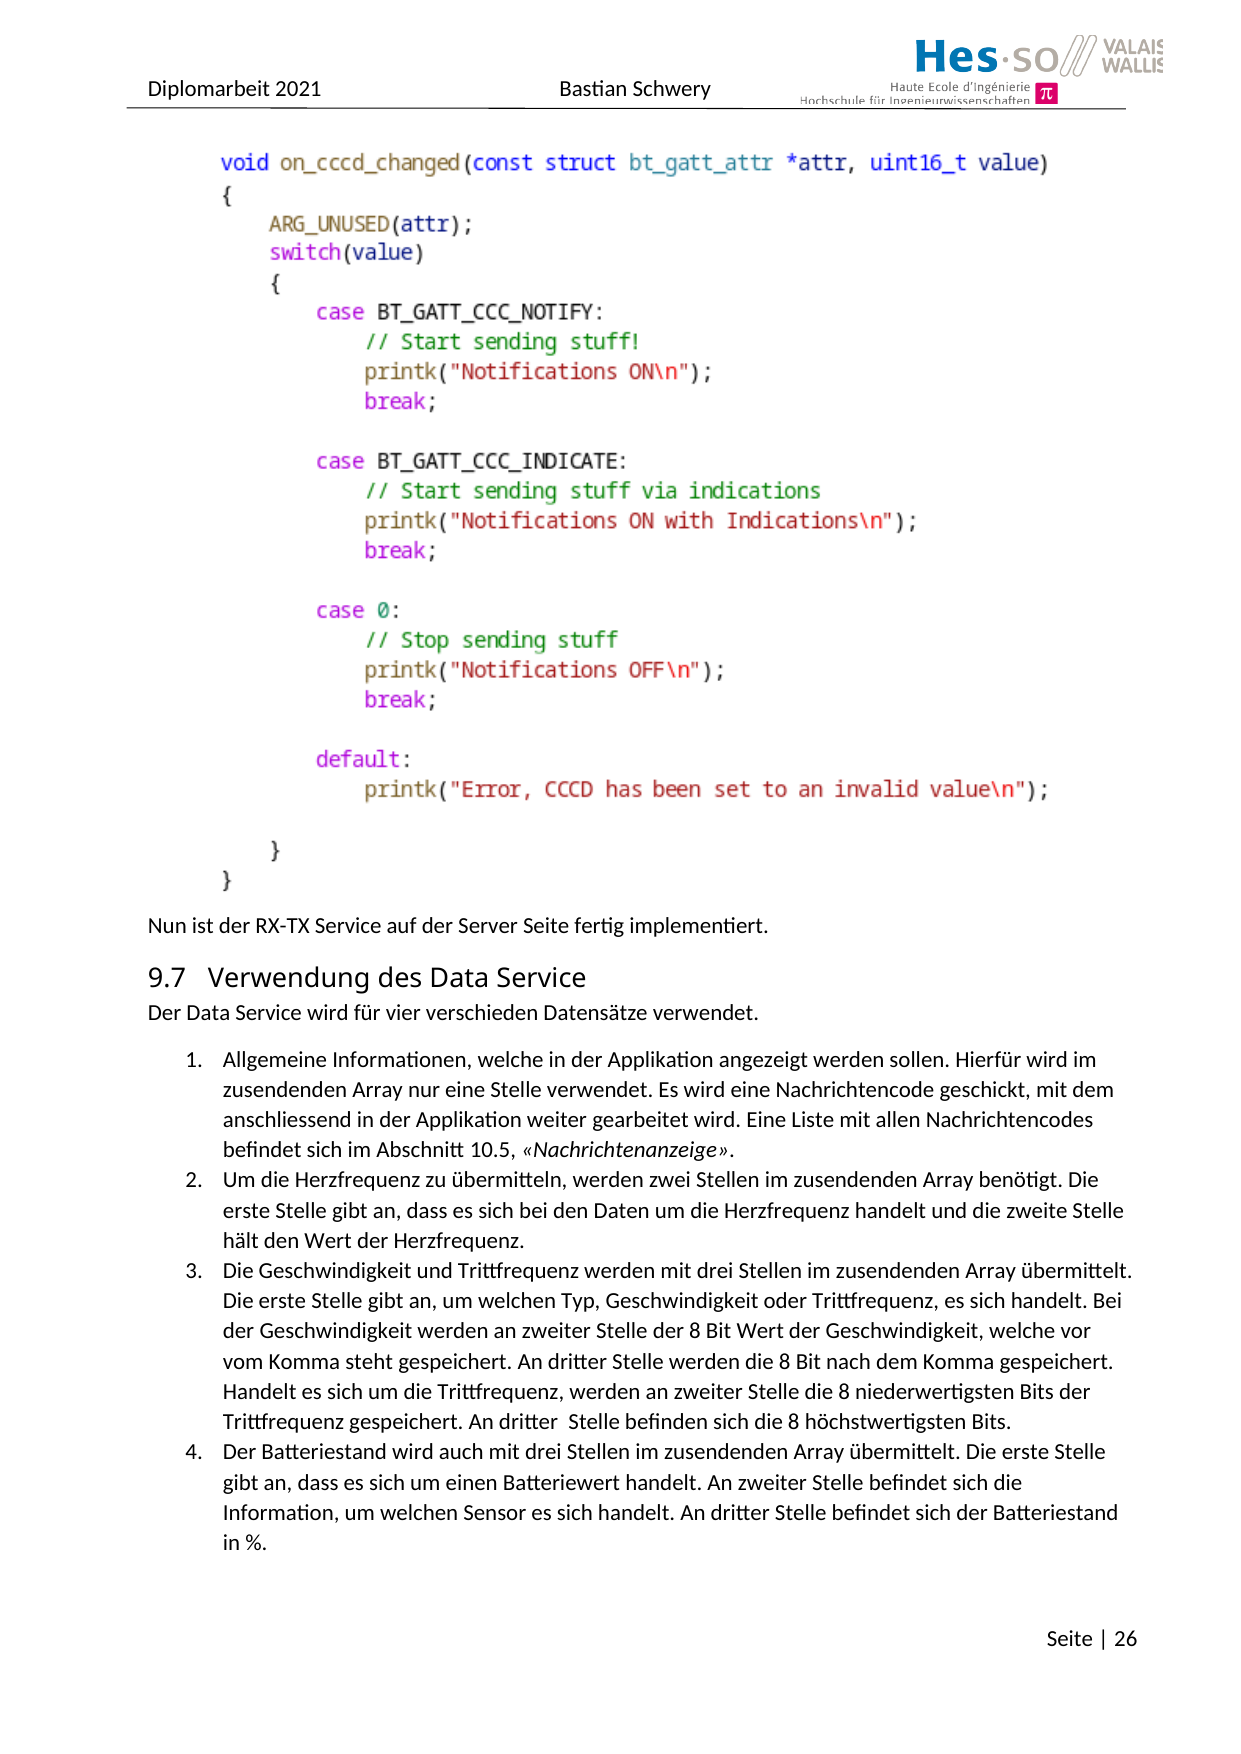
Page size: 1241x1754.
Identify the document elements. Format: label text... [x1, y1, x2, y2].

subtitle Verwendung des Data Service [148, 958, 1137, 995]
text Der Data Service wird für vier verschieden Datensätze verwendet. [148, 998, 1137, 1026]
list Um die Herzfrequenz zu übermitteln, werden zwei Stellen im zusendenden Array benötigt. Die erste Stelle gibt an, dass es sich bei den Daten um die Herzfrequenz handelt und die zweite Stelle hält den Wert der Herzfrequenz. [185, 1166, 1137, 1254]
list Der Batteriestand wird auch mit drei Stellen im zusendenden Array übermittelt. Die erste Stelle gibt an, dass es sich um einen Batteriewert handelt. An zweiter Stelle befindet sich die Information, um welchen Sensor es sich handelt. An dritter Stelle befindet sich der Batteriestand in %. [185, 1437, 1137, 1556]
text Nun ist der RX-TX Service auf der Server Seite fertig implementiert. [148, 911, 1137, 939]
picture [800, 35, 1163, 104]
list Allgemeine Informationen, welche in der Applikation angezeigt werden sollen. Hierfür wird im zusendenden Array nur eine Stelle verwendet. Es wird eine Nachrichtencode geschickt, mit dem anschliessend in der Applikation weiter gearbeitet wird. Eine Liste mit allen Nachrichtencodes befindet sich im Abschnitt 9.5, «Nachrichtenanzeige». [185, 1045, 1137, 1163]
list Die Geschwindigkeit und Trittfrequenz werden mit drei Stellen im zusendenden Array übermittelt. Die erste Stelle gibt an, um welchen Typ, Geschwindigkeit oder Trittfrequenz, es sich handelt. Bei der Geschwindigkeit werden an zweiter Stelle der 8 Bit Wert der Geschwindigkeit, welche vor vom Komma steht gespeichert. An dritter Stelle werden die 8 Bit nach dem Komma gespeichert. Handelt es sich um die Trittfrequenz, werden an zweiter Stelle die 8 niederwertigsten Bits der Trittfrequenz gespeichert. An dritter Stelle befinden sich die 8 höchstwertigsten Bits. [185, 1256, 1137, 1435]
